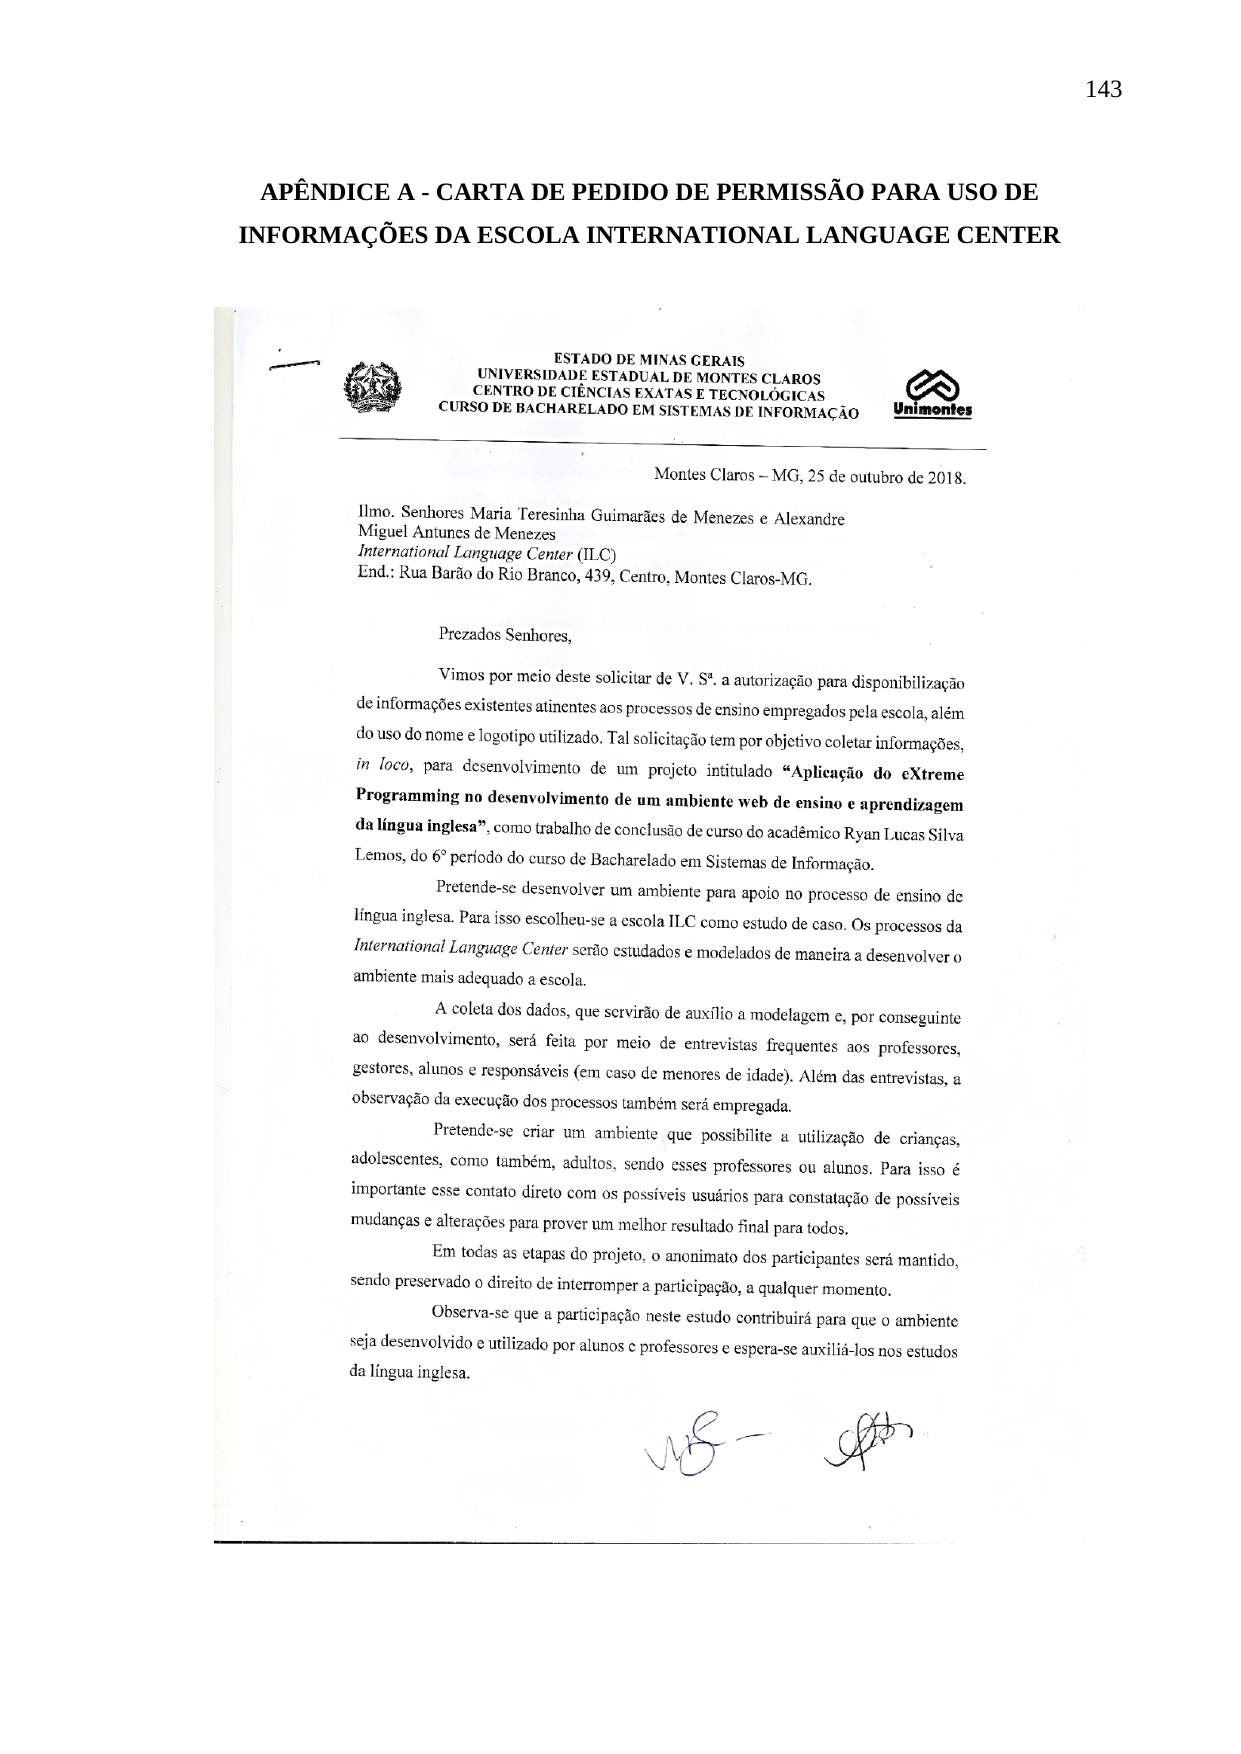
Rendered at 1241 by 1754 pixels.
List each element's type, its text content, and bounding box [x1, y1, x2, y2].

picture [214, 308, 1086, 1543]
subtitle Apêndice A - carta de pedido de permissão para uso de informações da escola International language center [177, 177, 1122, 249]
